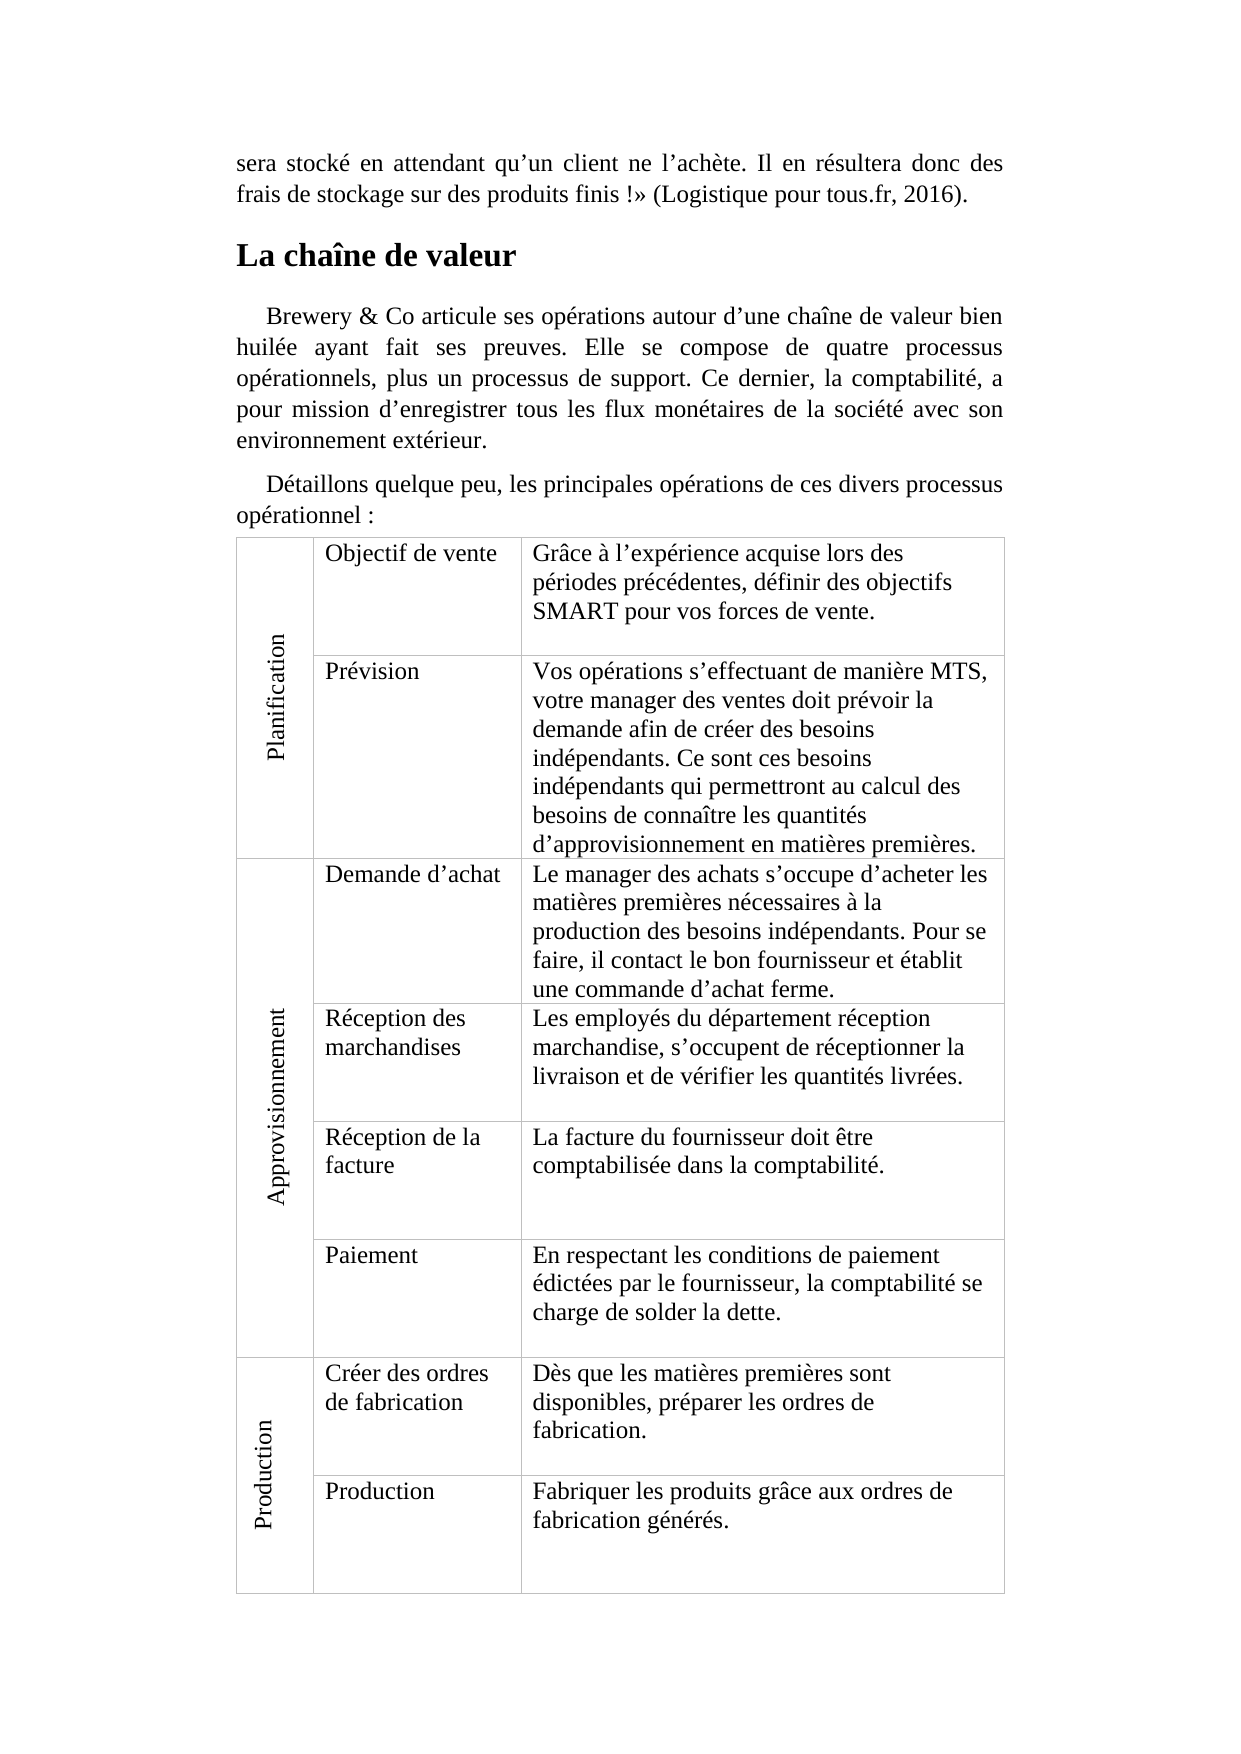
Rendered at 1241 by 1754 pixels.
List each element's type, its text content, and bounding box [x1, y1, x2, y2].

table_cell Dès que les matières premières sont disponibles, préparer les ordres de fabrication. [522, 1358, 1004, 1475]
table_cell Approvisionnement [237, 859, 313, 1357]
table_cell Production [237, 1358, 313, 1593]
table_cell Prévision [314, 656, 521, 858]
table_cell Paiement [314, 1240, 521, 1357]
text Détaillons quelque peu, les principales opérations de ces divers processus opérationnel : [236, 469, 1004, 529]
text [236, 148, 1004, 207]
table_cell En respectant les conditions de paiement édictées par le fournisseur, la comptabilité se charge de solder la dette. [522, 1240, 1004, 1357]
text Brewery & Co articule ses opérations autour d’une chaîne de valeur bien huilée ayant fait ses preuves. Elle se compose de quatre processus opérationnels, plus un processus de support. Ce dernier, la comptabilité, a pour mission d’enregistrer tous les flux monétaires de la société avec son environnement extérieur. [236, 301, 1004, 454]
table_cell Réception des marchandises [314, 1004, 521, 1121]
table_header Grâce à l’expérience acquise lors des périodes précédentes, définir des objectifs SMART pour vos forces de vente. [522, 538, 1004, 655]
text La chaîne de valeur [236, 235, 1004, 273]
table_cell La facture du fournisseur doit être comptabilisée dans la comptabilité. [522, 1122, 1004, 1239]
table_cell Les employés du département réception marchandise, s’occupent de réceptionner la livraison et de vérifier les quantités livrées. [522, 1004, 1004, 1121]
table_header Planification [237, 538, 313, 858]
table_cell Réception de la facture [314, 1122, 521, 1239]
table_cell Fabriquer les produits grâce aux ordres de fabrication générés. [522, 1476, 1004, 1593]
table_cell Demande d’achat [314, 859, 521, 1002]
table_cell Le manager des achats s’occupe d’acheter les matières premières nécessaires à la production des besoins indépendants. Pour se faire, il contact le bon fournisseur et établit une commande d’achat ferme. [522, 859, 1004, 1002]
table_header Objectif de vente [314, 538, 521, 655]
table_cell Production [314, 1476, 521, 1593]
table_cell Créer des ordres de fabrication [314, 1358, 521, 1475]
table_cell Vos opérations s’effectuant de manière MTS, votre manager des ventes doit prévoir la demande afin de créer des besoins indépendants. Ce sont ces besoins indépendants qui permettront au calcul des besoins de connaître les quantités d’approvisionnement en matières premières. [522, 656, 1004, 858]
